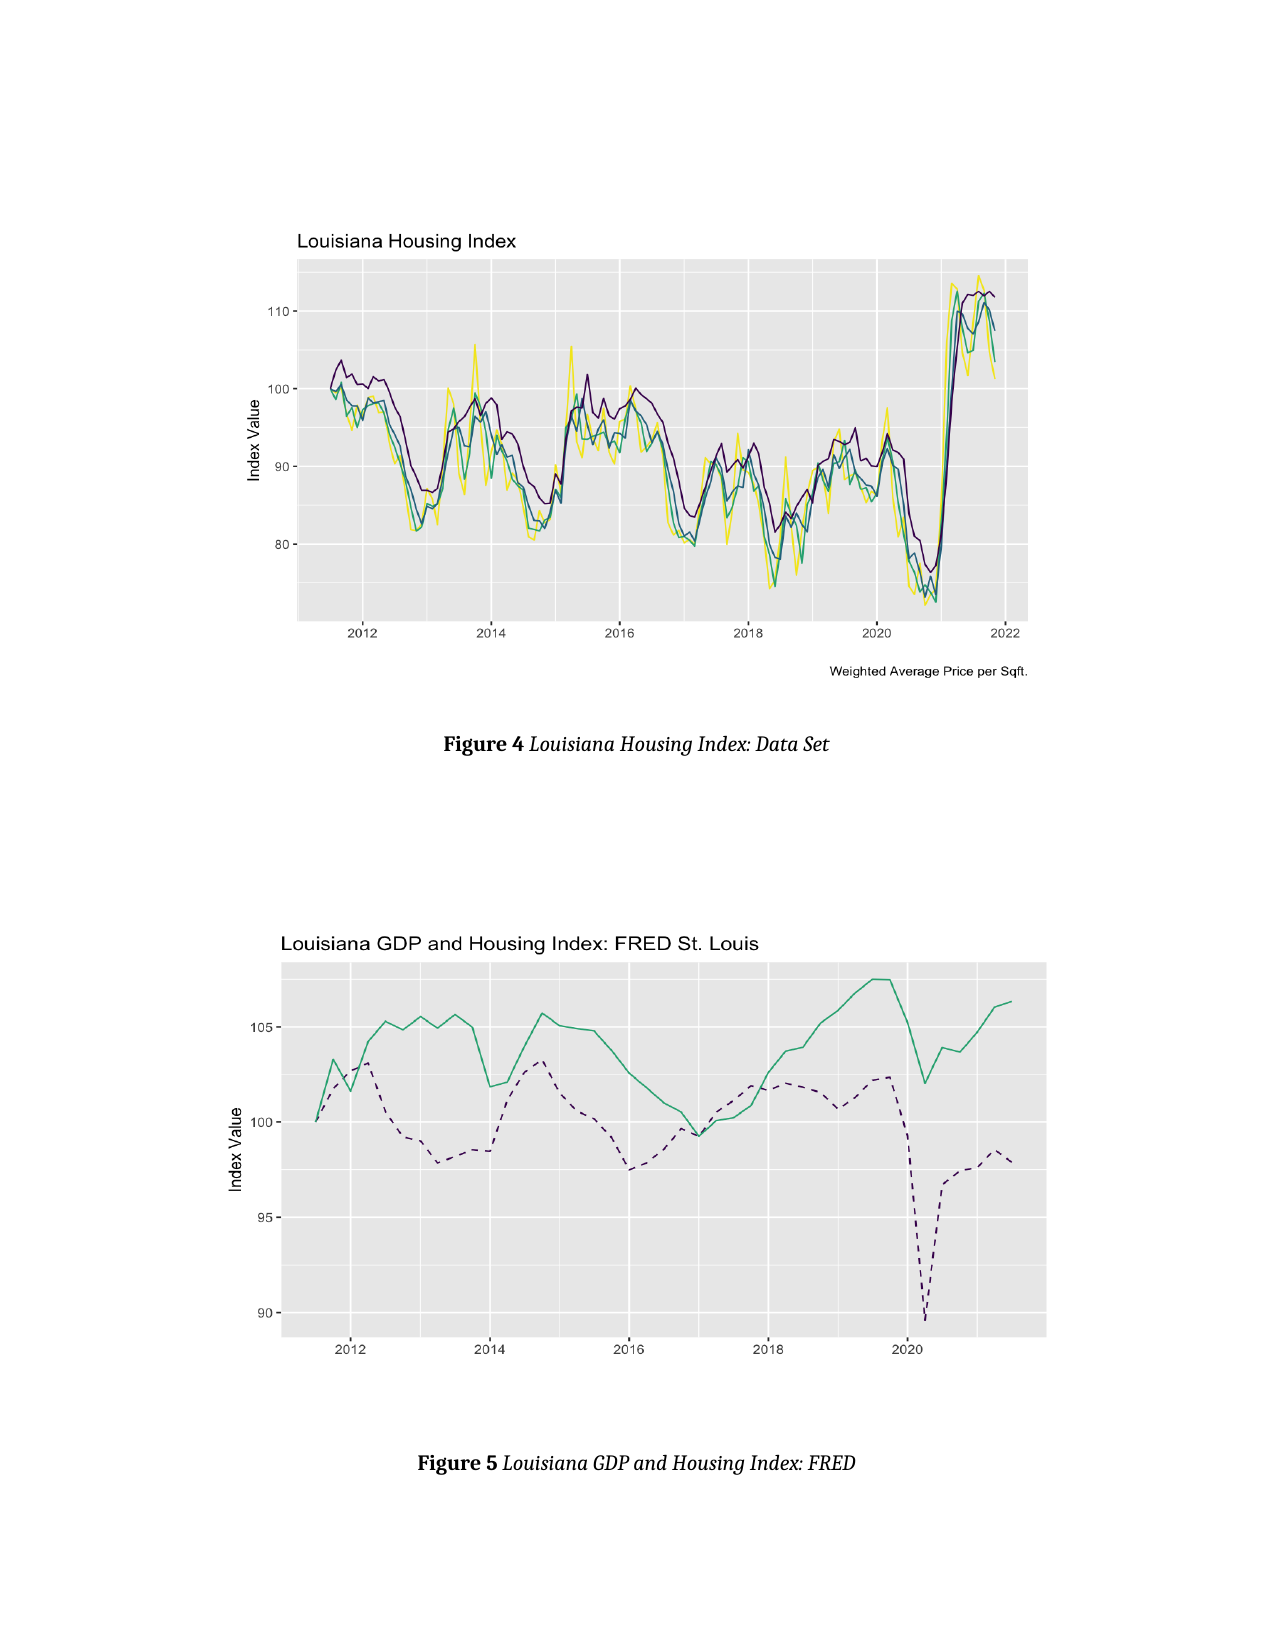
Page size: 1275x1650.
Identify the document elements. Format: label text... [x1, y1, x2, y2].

text Figure 5 Louisiana GDP and Housing Index: FRED [150, 1450, 1125, 1475]
picture [221, 928, 1054, 1403]
picture [239, 226, 1036, 685]
text Figure 4 Louisiana Housing Index: Data Set [150, 732, 1125, 757]
